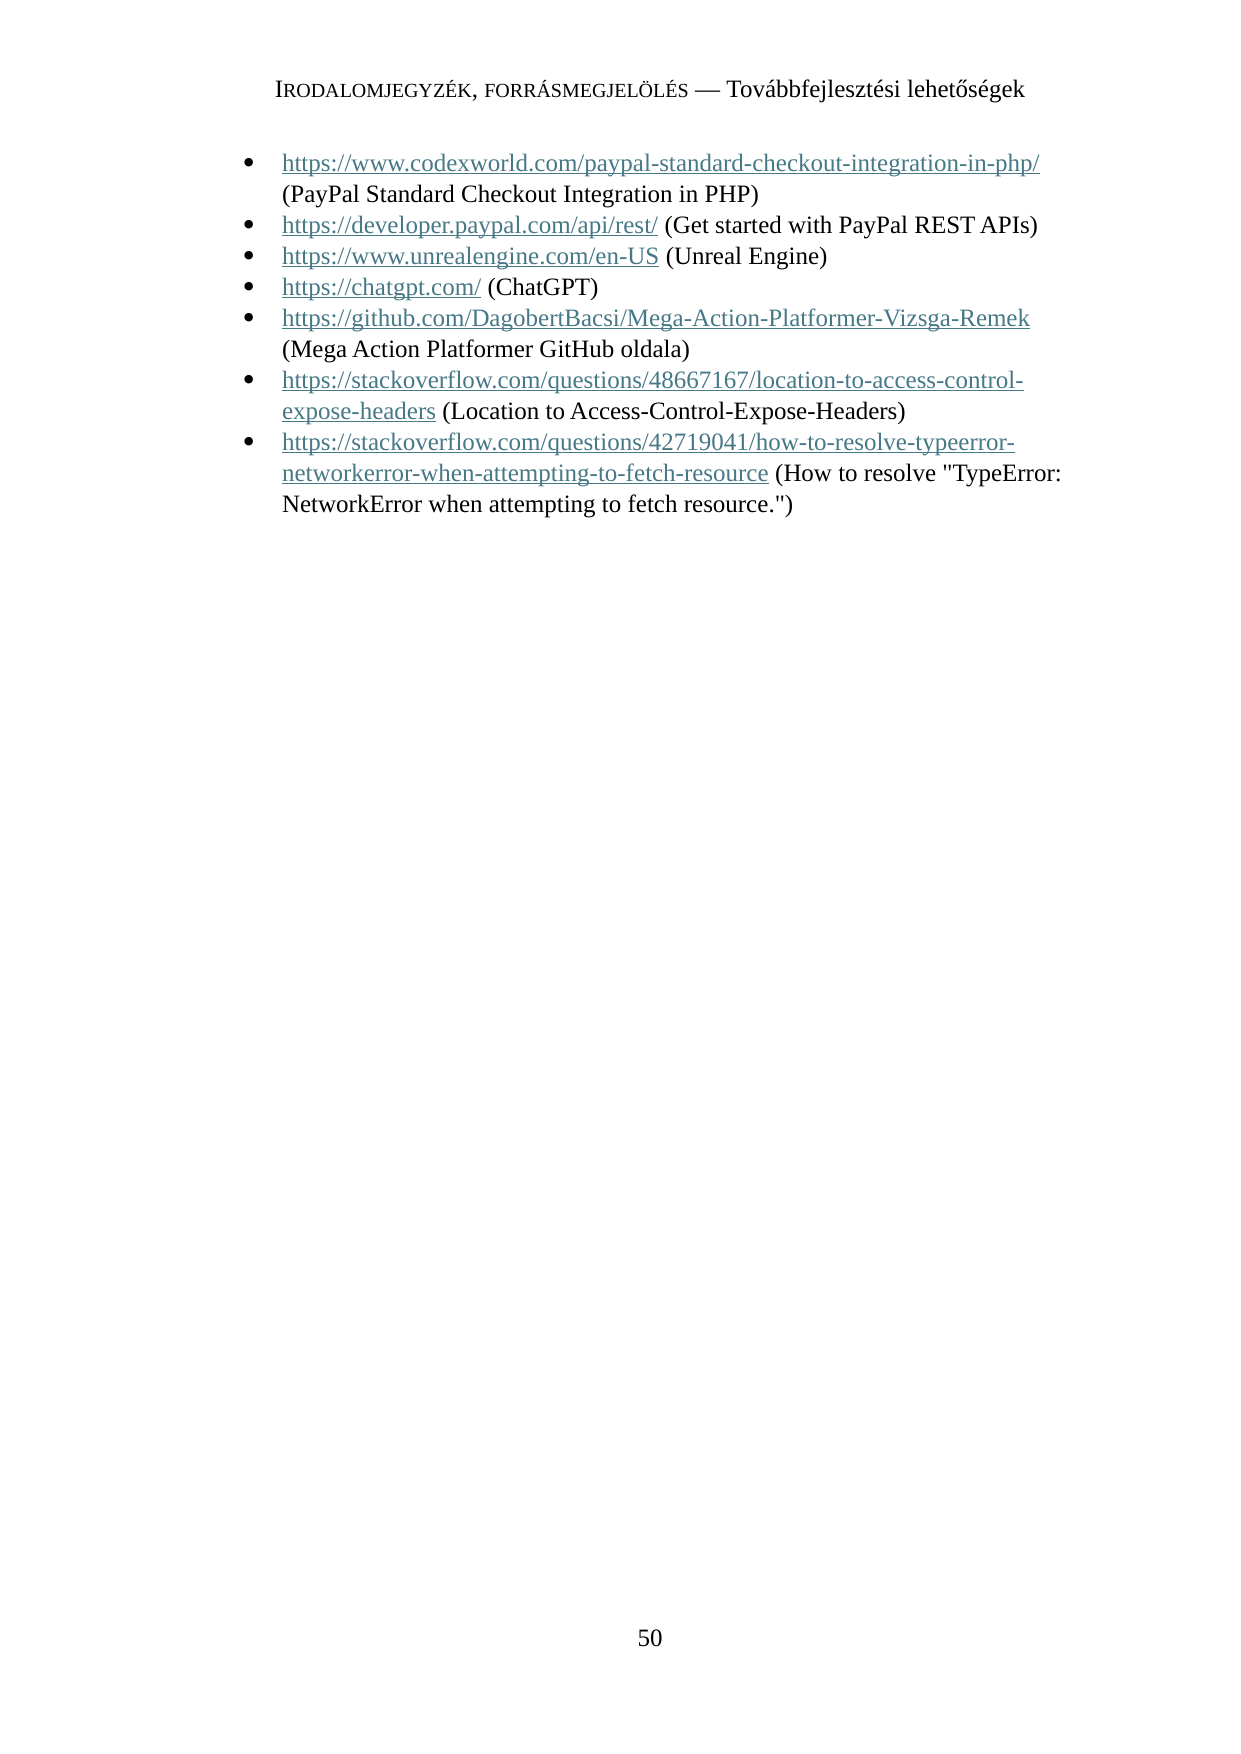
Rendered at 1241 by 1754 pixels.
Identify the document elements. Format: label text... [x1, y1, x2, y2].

list https://chatgpt.com/ (ChatGPT) [244, 272, 1092, 301]
list https://www.unrealengine.com/en-US (Unreal Engine) [244, 241, 1092, 269]
list https://www.codexworld.com/paypal-standard-checkout-integration-in-php/ (PayPal Standard Checkout Integration in PHP) [244, 148, 1092, 207]
list https://developer.paypal.com/api/rest/ (Get started with PayPal REST APIs) [244, 210, 1092, 238]
list https://github.com/DagobertBacsi/Mega-Action-Platformer-Vizsga-Remek (Mega Action Platformer GitHub oldala) [244, 303, 1092, 363]
list https://stackoverflow.com/questions/42719041/how-to-resolve-typeerror-networkerror-when-attempting-to-fetch-resource (How to resolve "TypeError: NetworkError when attempting to fetch resource.") [244, 427, 1092, 518]
list https://stackoverflow.com/questions/48667167/location-to-access-control-expose-headers (Location to Access-Control-Expose-Headers) [244, 365, 1092, 425]
